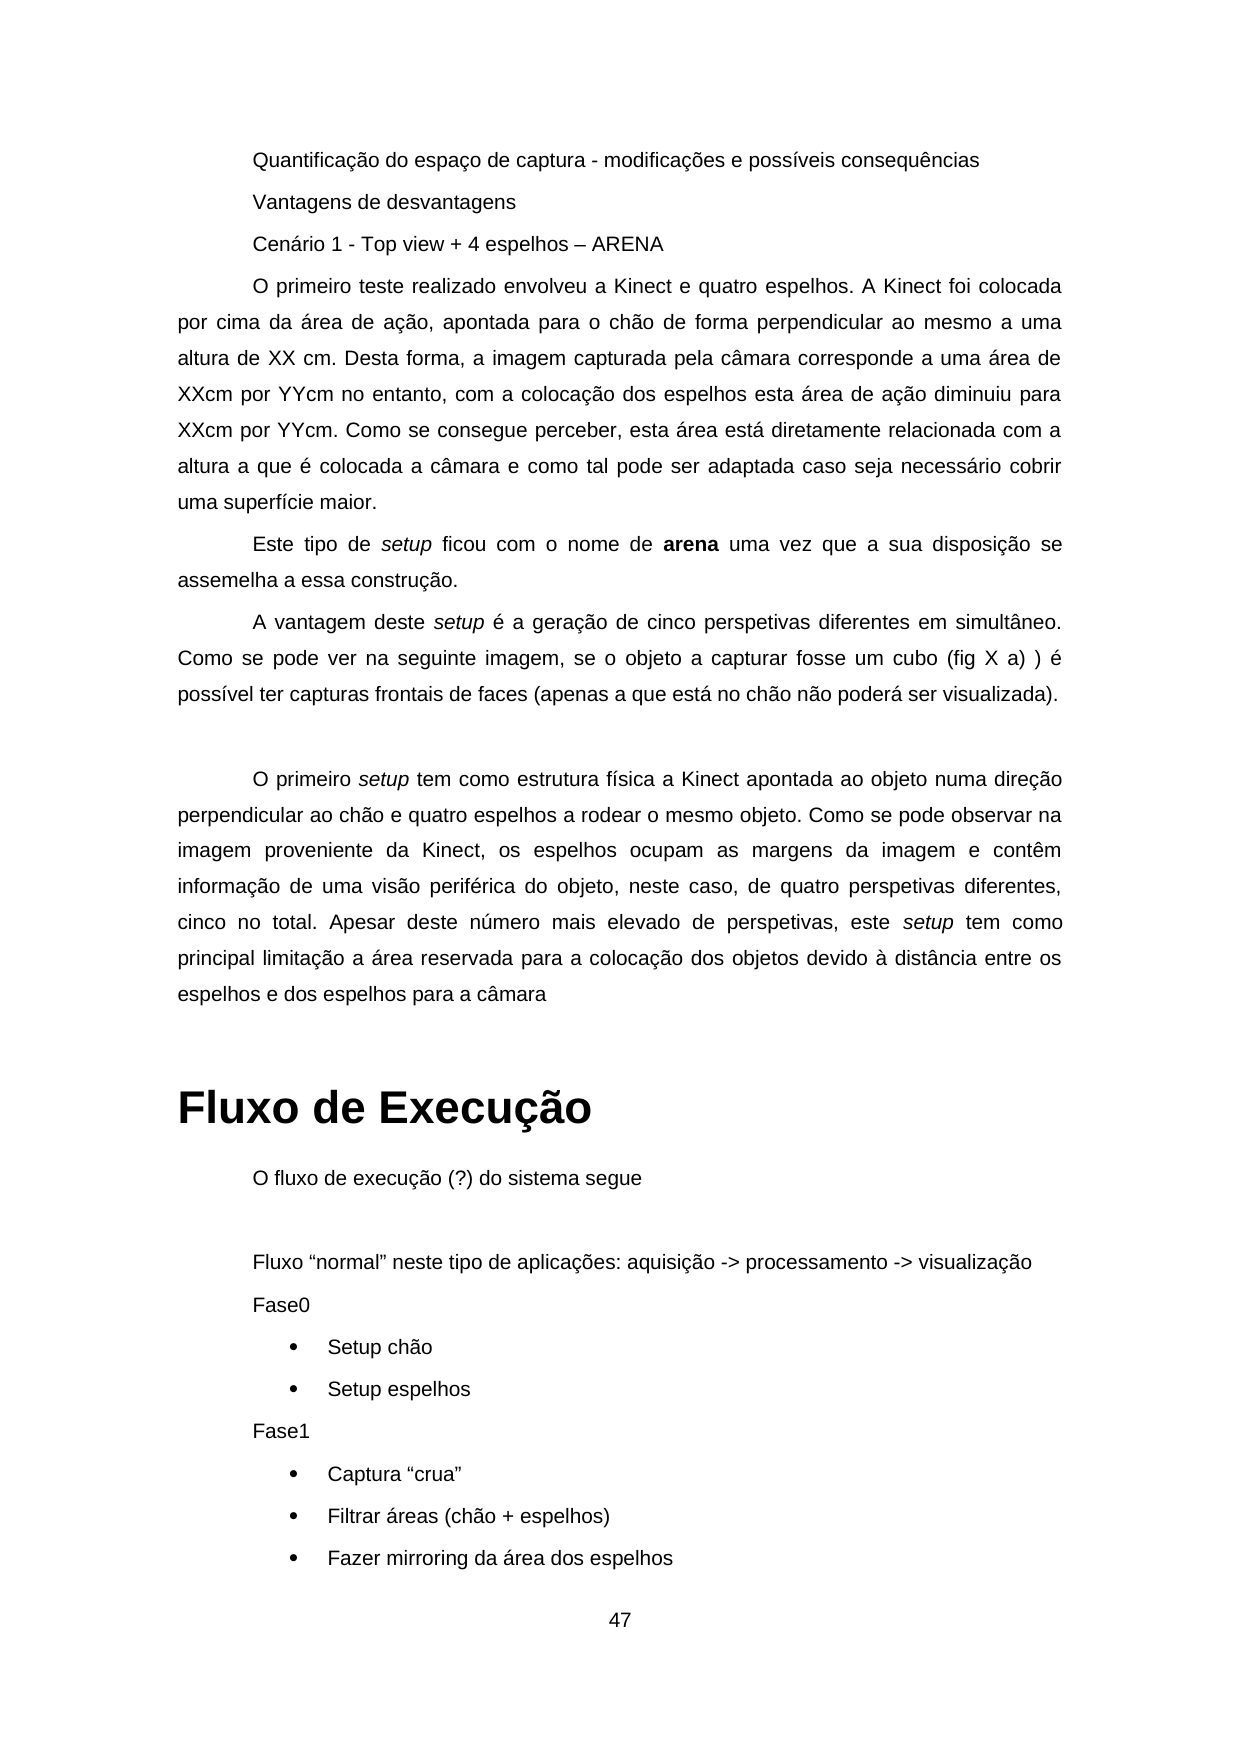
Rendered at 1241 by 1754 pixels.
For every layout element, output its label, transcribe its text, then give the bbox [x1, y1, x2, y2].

text O primeiro teste realizado envolveu a Kinect e quatro espelhos. A Kinect foi colocada por cima da área de ação, apontada para o chão de forma perpendicular ao mesmo a uma altura de XX cm. Desta forma, a imagem capturada pela câmara corresponde a uma área de XXcm por YYcm no entanto, com a colocação dos espelhos esta área de ação diminuiu para XXcm por YYcm. Como se consegue perceber, esta área está diretamente relacionada com a altura a que é colocada a câmara e como tal pode ser adaptada caso seja necessário cobrir uma superfície maior. [177, 274, 1063, 514]
list Setup espelhos [290, 1377, 1063, 1401]
text O fluxo de execução (?) do sistema segue [177, 1166, 1063, 1190]
text Este tipo de setup ficou com o nome de arena uma vez que a sua disposição se assemelha a essa construção. [177, 532, 1063, 592]
list Filtrar áreas (chão + espelhos) [290, 1504, 1063, 1528]
text Fase0 [177, 1292, 1063, 1316]
list Setup chão [290, 1334, 1063, 1359]
text O primeiro setup tem como estrutura física a Kinect apontada ao objeto numa direção perpendicular ao chão e quatro espelhos a rodear o mesmo objeto. Como se pode observar na imagem proveniente da Kinect, os espelhos ocupam as margens da imagem e contêm informação de uma visão periférica do objeto, neste caso, de quatro perspetivas diferentes, cinco no total. Apesar deste número mais elevado de perspetivas, este setup tem como principal limitação a área reservada para a colocação dos objetos devido à distância entre os espelhos e dos espelhos para a câmara [177, 766, 1063, 1006]
text Vantagens de desvantagens [177, 190, 1063, 214]
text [177, 148, 1063, 172]
text Fase1 [177, 1419, 1063, 1443]
text A vantagem deste setup é a geração de cinco perspetivas diferentes em simultâneo. Como se pode ver na seguinte imagem, se o objeto a capturar fosse um cubo (fig X a) ) é possível ter capturas frontais de faces (apenas a que está no chão não poderá ser visualizada). [177, 610, 1063, 706]
text Fluxo de Execução [177, 1081, 1063, 1133]
list Fazer mirroring da área dos espelhos [290, 1546, 1063, 1570]
list Captura “crua” [290, 1461, 1063, 1485]
text Cenário 1 - Top view + 4 espelhos – ARENA [177, 232, 1063, 256]
text Fluxo “normal” neste tipo de aplicações: aquisição -> processamento -> visualização [177, 1250, 1063, 1274]
